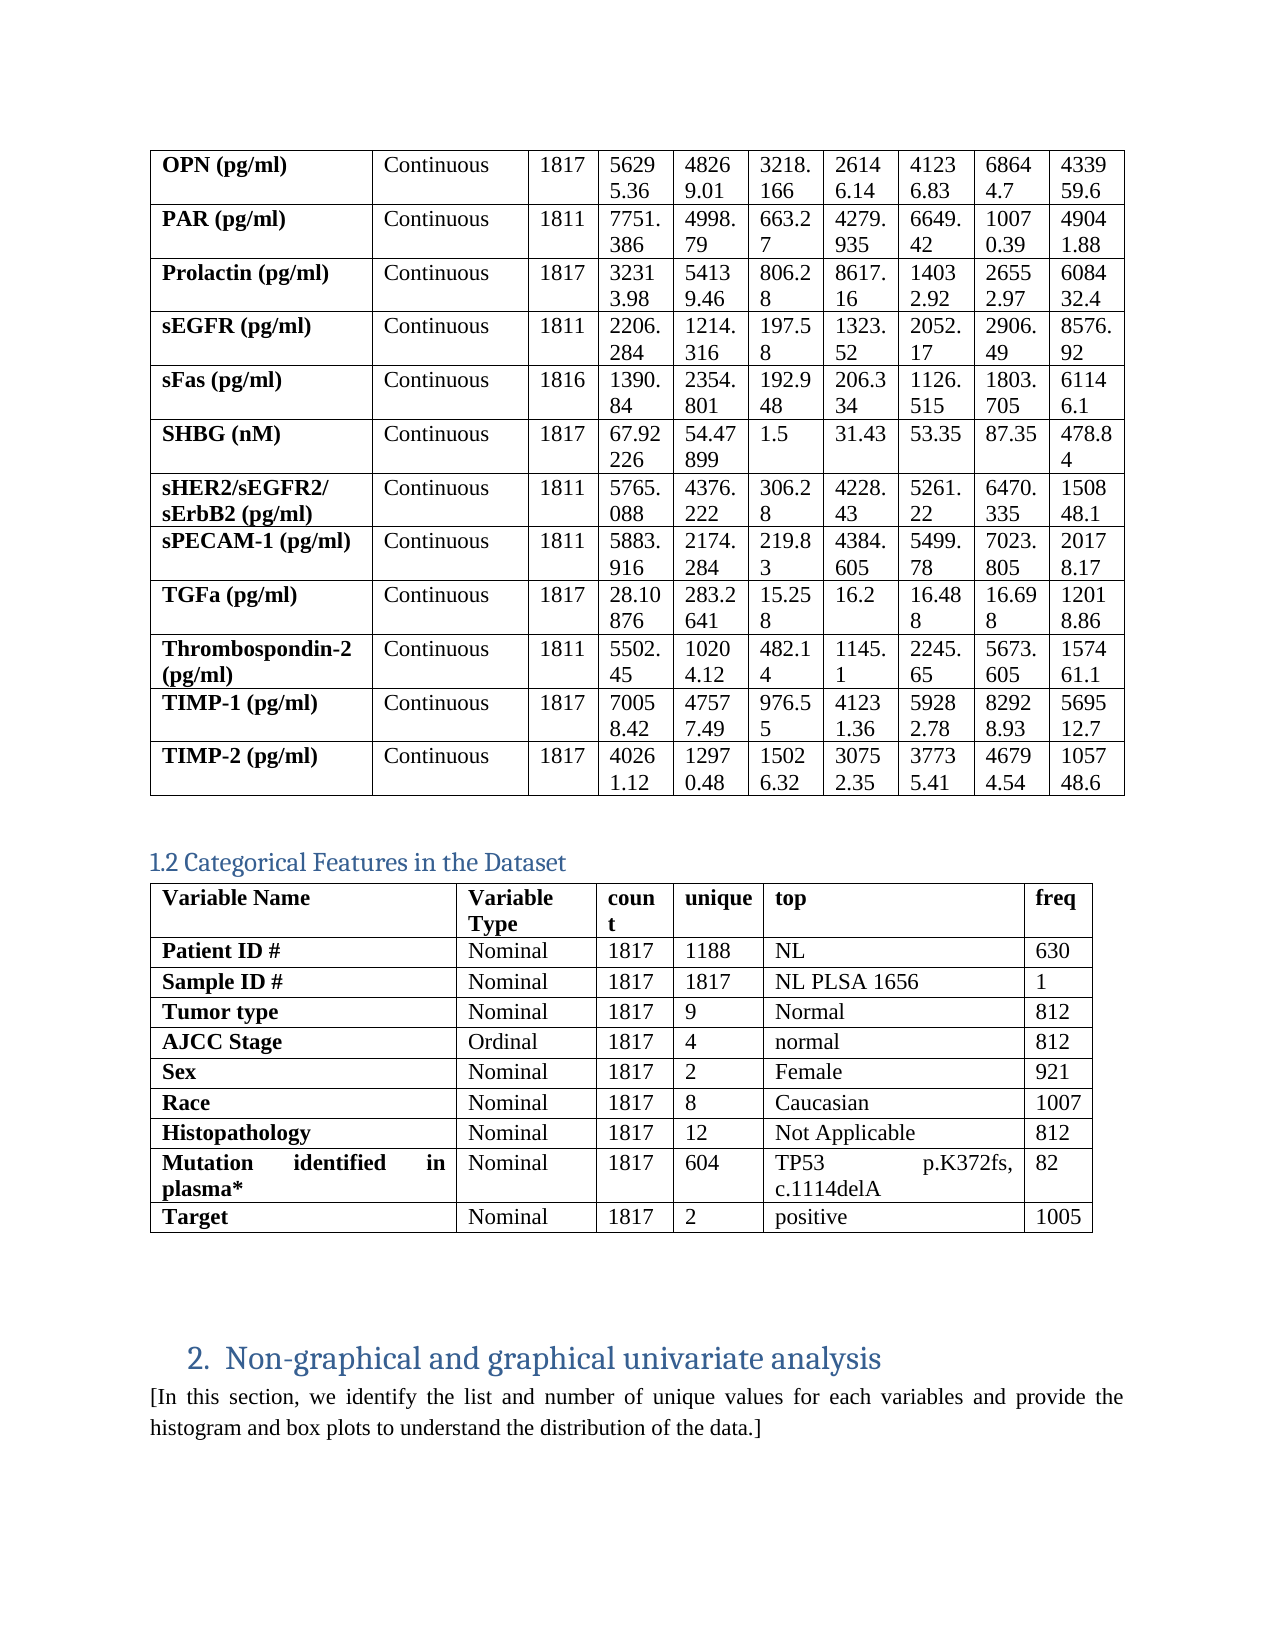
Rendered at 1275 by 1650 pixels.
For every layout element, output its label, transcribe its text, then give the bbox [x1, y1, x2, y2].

table_cell 604 [674, 1149, 763, 1202]
table_cell 7023.805 [975, 527, 1049, 580]
table_cell Continuous [373, 635, 528, 687]
table_header Variable Name [151, 884, 456, 937]
table_cell 54.47899 [674, 420, 748, 472]
table_cell Continuous [373, 205, 528, 257]
table_cell 26552.97 [975, 259, 1049, 311]
table_cell Thrombospondin-2 (pg/ml) [151, 635, 372, 687]
table_cell 16.2 [824, 581, 898, 634]
table_header count [597, 884, 673, 937]
table_cell 12018.86 [1050, 581, 1124, 634]
table_cell 433959.6 [1050, 151, 1124, 204]
table_cell 1817 [529, 689, 598, 741]
table_cell 812 [1025, 998, 1092, 1027]
table_cell Continuous [373, 151, 528, 204]
table_cell positive [764, 1203, 1024, 1232]
table_cell 1188 [674, 938, 763, 967]
table_cell 26146.14 [824, 151, 898, 204]
table_cell NL [764, 938, 1024, 967]
table_cell 16.698 [975, 581, 1049, 634]
table_header unique [674, 884, 763, 937]
table_cell SHBG (nM) [151, 420, 372, 472]
table_cell 1817 [674, 968, 763, 997]
table_cell 46794.54 [975, 742, 1049, 795]
table_cell 4376.222 [674, 474, 748, 526]
table_cell 1817 [529, 259, 598, 311]
table_cell 1817 [529, 420, 598, 472]
subtitle Non-graphical and graphical univariate analysis [187, 1339, 1125, 1378]
table_cell 1817 [529, 151, 598, 204]
table_cell 197.58 [749, 312, 823, 365]
table_cell Continuous [373, 259, 528, 311]
table_cell 806.28 [749, 259, 823, 311]
table_cell 20178.17 [1050, 527, 1124, 580]
table_cell 5883.916 [599, 527, 673, 580]
table_cell Histopathology [151, 1119, 456, 1148]
table_cell 87.35 [975, 420, 1049, 472]
table_cell Sample ID # [151, 968, 456, 997]
table_cell 569512.7 [1050, 689, 1124, 741]
table_cell 47577.49 [674, 689, 748, 741]
table_cell 1817 [529, 742, 598, 795]
table_cell 1145.1 [824, 635, 898, 687]
table_cell Nominal [457, 1119, 596, 1148]
table_cell 1005 [1025, 1203, 1092, 1232]
table_cell 976.55 [749, 689, 823, 741]
table_cell 150848.1 [1050, 474, 1124, 526]
table_cell 1390.84 [599, 366, 673, 419]
table_cell Nominal [457, 998, 596, 1027]
table_header freq [1025, 884, 1092, 937]
table_cell Target [151, 1203, 456, 1232]
table_cell TGFa (pg/ml) [151, 581, 372, 634]
table_cell 28.10876 [599, 581, 673, 634]
table_cell 192.948 [749, 366, 823, 419]
table_cell 1817 [597, 1149, 673, 1202]
table_cell Nominal [457, 1149, 596, 1202]
table_cell 4228.43 [824, 474, 898, 526]
table_cell PAR (pg/ml) [151, 205, 372, 257]
table_cell 49041.88 [1050, 205, 1124, 257]
table_cell 1007 [1025, 1089, 1092, 1118]
table_cell 4998.79 [674, 205, 748, 257]
table_cell 70058.42 [599, 689, 673, 741]
table_cell 5673.605 [975, 635, 1049, 687]
table_cell Mutation identified in plasma* [151, 1149, 456, 1202]
table_cell Continuous [373, 366, 528, 419]
table_cell 67.92226 [599, 420, 673, 472]
table_cell 1214.316 [674, 312, 748, 365]
table_cell sEGFR (pg/ml) [151, 312, 372, 365]
table_cell Tumor type [151, 998, 456, 1027]
table_cell 1811 [529, 312, 598, 365]
table_cell 4 [674, 1028, 763, 1057]
table_cell 68644.7 [975, 151, 1049, 204]
table_cell Race [151, 1089, 456, 1118]
table_cell 1817 [597, 1203, 673, 1232]
table_cell 12970.48 [674, 742, 748, 795]
table_cell TIMP-1 (pg/ml) [151, 689, 372, 741]
table_cell sFas (pg/ml) [151, 366, 372, 419]
table_header top [764, 884, 1024, 937]
table_cell 41236.83 [899, 151, 974, 204]
table_cell 8 [674, 1089, 763, 1118]
table_cell 608432.4 [1050, 259, 1124, 311]
table_cell 105748.6 [1050, 742, 1124, 795]
table_cell 1817 [597, 1089, 673, 1118]
table_cell 61146.1 [1050, 366, 1124, 419]
table_cell 1817 [529, 581, 598, 634]
table_cell 16.488 [899, 581, 974, 634]
table_cell Nominal [457, 1059, 596, 1088]
table_cell Not Applicable [764, 1119, 1024, 1148]
table_cell 15.258 [749, 581, 823, 634]
table_cell OPN (pg/ml) [151, 151, 372, 204]
table_cell 31.43 [824, 420, 898, 472]
subtitle 1.2 Categorical Features in the Dataset [150, 847, 1125, 878]
table_cell 10204.12 [674, 635, 748, 687]
table_cell 306.28 [749, 474, 823, 526]
table_cell 5765.088 [599, 474, 673, 526]
table_cell 1323.52 [824, 312, 898, 365]
table_cell 219.83 [749, 527, 823, 580]
table_cell Ordinal [457, 1028, 596, 1057]
table_cell 478.84 [1050, 420, 1124, 472]
table_cell 15026.32 [749, 742, 823, 795]
table_cell Female [764, 1059, 1024, 1088]
table_cell 56295.36 [599, 151, 673, 204]
table_cell 6649.42 [899, 205, 974, 257]
table_cell 1803.705 [975, 366, 1049, 419]
table_cell 59282.78 [899, 689, 974, 741]
table_cell 1817 [597, 938, 673, 967]
table_cell Nominal [457, 1203, 596, 1232]
table_cell Prolactin (pg/ml) [151, 259, 372, 311]
table_cell 2354.801 [674, 366, 748, 419]
table_cell 37735.41 [899, 742, 974, 795]
table_cell 82928.93 [975, 689, 1049, 741]
table_cell 1817 [597, 1028, 673, 1057]
table_cell 82 [1025, 1149, 1092, 1202]
table_cell 1811 [529, 527, 598, 580]
table_cell 663.27 [749, 205, 823, 257]
table_cell 157461.1 [1050, 635, 1124, 687]
table_cell 30752.35 [824, 742, 898, 795]
table_cell 2245.65 [899, 635, 974, 687]
table_cell 2174.284 [674, 527, 748, 580]
table_cell Patient ID # [151, 938, 456, 967]
table_cell 1 [1025, 968, 1092, 997]
table_cell 1.5 [749, 420, 823, 472]
table_cell 2206.284 [599, 312, 673, 365]
table_cell 40261.12 [599, 742, 673, 795]
table_cell 4279.935 [824, 205, 898, 257]
table_cell TP53 p.K372fs, c.1114delA [764, 1149, 1024, 1202]
table_cell 6470.335 [975, 474, 1049, 526]
table_cell sPECAM-1 (pg/ml) [151, 527, 372, 580]
table_cell 53.35 [899, 420, 974, 472]
table_cell 5502.45 [599, 635, 673, 687]
table_cell NL PLSA 1656 [764, 968, 1024, 997]
table_cell 54139.46 [674, 259, 748, 311]
table_cell Caucasian [764, 1089, 1024, 1118]
table_cell Continuous [373, 474, 528, 526]
table_cell 12 [674, 1119, 763, 1148]
table_cell 2 [674, 1203, 763, 1232]
table_cell 482.14 [749, 635, 823, 687]
table_cell 2 [674, 1059, 763, 1088]
table_cell 1817 [597, 968, 673, 997]
table_cell 5499.78 [899, 527, 974, 580]
table_cell Continuous [373, 742, 528, 795]
table_cell 3218.166 [749, 151, 823, 204]
table_cell 4384.605 [824, 527, 898, 580]
table_cell 10070.39 [975, 205, 1049, 257]
table_cell TIMP-2 (pg/ml) [151, 742, 372, 795]
table_cell Nominal [457, 968, 596, 997]
table_cell Continuous [373, 420, 528, 472]
table_cell Continuous [373, 312, 528, 365]
table_cell normal [764, 1028, 1024, 1057]
table_cell 812 [1025, 1028, 1092, 1057]
table_cell 1816 [529, 366, 598, 419]
table_cell 1811 [529, 205, 598, 257]
table_cell 1817 [597, 998, 673, 1027]
table_cell AJCC Stage [151, 1028, 456, 1057]
table_cell Continuous [373, 689, 528, 741]
table_cell 41231.36 [824, 689, 898, 741]
table_cell 14032.92 [899, 259, 974, 311]
table_cell 8617.16 [824, 259, 898, 311]
table_cell 812 [1025, 1119, 1092, 1148]
table_cell 8576.92 [1050, 312, 1124, 365]
table_cell Nominal [457, 1089, 596, 1118]
table_cell Continuous [373, 527, 528, 580]
text [In this section, we identify the list and number of unique values for each variables and provide the histogram and box plots to understand the distribution of the data.] [150, 1383, 1125, 1440]
table_cell 1817 [597, 1119, 673, 1148]
table_cell 2906.49 [975, 312, 1049, 365]
table_cell Nominal [457, 938, 596, 967]
table_cell 1811 [529, 635, 598, 687]
table_cell 5261.22 [899, 474, 974, 526]
table_cell Continuous [373, 581, 528, 634]
table_cell 48269.01 [674, 151, 748, 204]
table_cell 7751.386 [599, 205, 673, 257]
table_cell 2052.17 [899, 312, 974, 365]
table_cell sHER2/sEGFR2/sErbB2 (pg/ml) [151, 474, 372, 526]
table_header Variable Type [457, 884, 596, 937]
table_cell 283.2641 [674, 581, 748, 634]
table_cell 921 [1025, 1059, 1092, 1088]
table_cell 32313.98 [599, 259, 673, 311]
table_cell Sex [151, 1059, 456, 1088]
table_cell 630 [1025, 938, 1092, 967]
table_cell Normal [764, 998, 1024, 1027]
table_cell 9 [674, 998, 763, 1027]
table_cell 1126.515 [899, 366, 974, 419]
table_cell 1811 [529, 474, 598, 526]
table_cell 1817 [597, 1059, 673, 1088]
table_cell 206.334 [824, 366, 898, 419]
